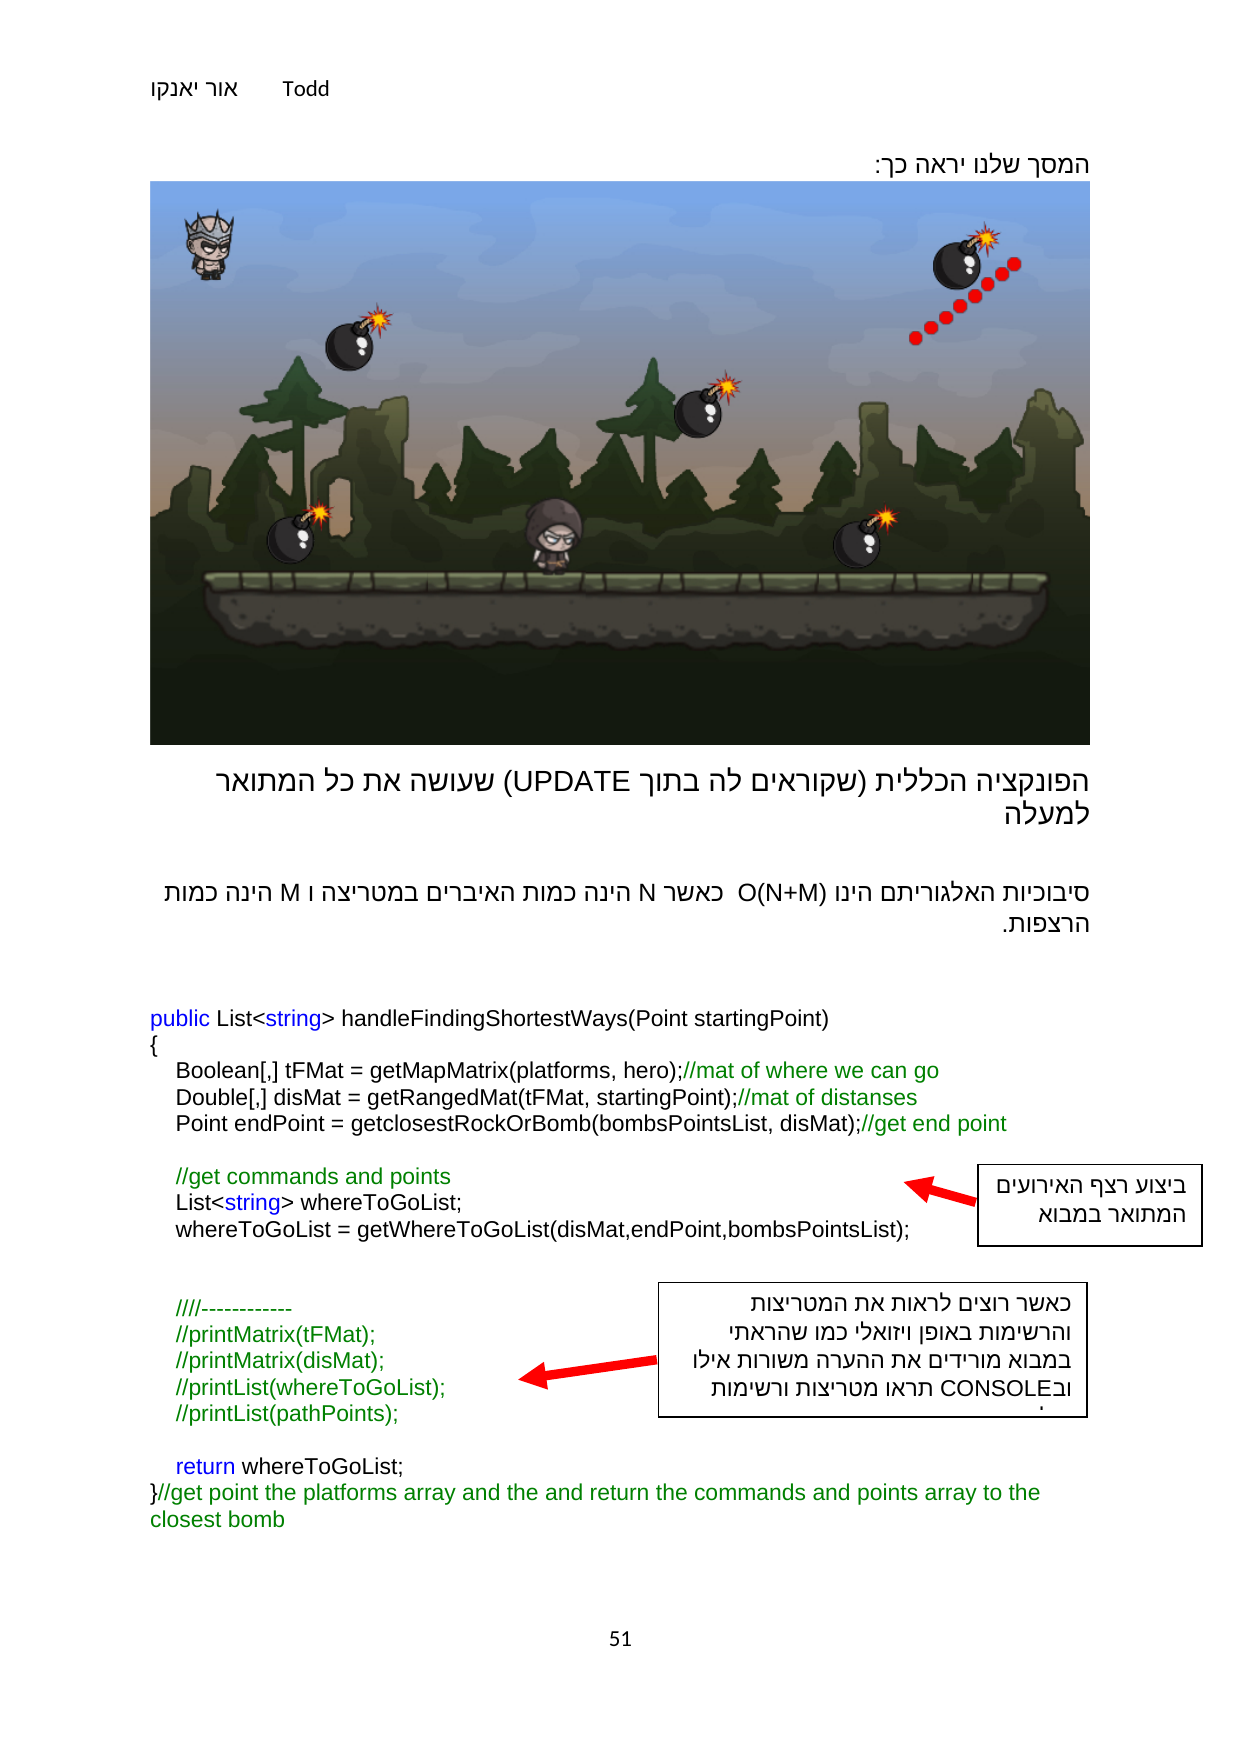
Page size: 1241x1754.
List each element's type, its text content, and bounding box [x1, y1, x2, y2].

text //printMatrix(tFMat); [150, 1321, 658, 1347]
picture [150, 180, 1090, 745]
text }//get point the platforms array and the and return the commands and points array to the closest bomb [150, 1479, 1090, 1532]
subtitle הפונקציה הכללית (שקוראים לה בתוך UPDATE) שעושה את כל המתואר למעלה [150, 763, 1090, 831]
text whereToGoList = getWhereToGoList(disMat,endPoint,bombsPointsList); [150, 1216, 977, 1242]
text סיבוכיות האלגוריתם הינו O(N+M) כאשר N הינה כמות האיברים במטריצה ו M הינה כמות הרצפות. [150, 878, 1090, 938]
text Double[,] disMat = getRangedMat(tFMat, startingPoint);//mat of distanses [150, 1084, 1090, 1110]
text //get commands and points [150, 1163, 1090, 1189]
text Point endPoint = getclosestRockOrBomb(bombsPointsList, disMat);//get end point [150, 1110, 1090, 1137]
text { [150, 1031, 1090, 1057]
text List<string> whereToGoList; [150, 1189, 977, 1216]
text //printList(whereToGoList); [150, 1374, 658, 1400]
text המסך שלנו יראה כך: [150, 150, 1090, 180]
text //printMatrix(disMat); [150, 1347, 658, 1374]
text ////------------ [150, 1295, 658, 1321]
text public List<string> handleFindingShortestWays(Point startingPoint) [150, 1005, 1090, 1031]
text return whereToGoList; [150, 1453, 1090, 1479]
text //printList(pathPoints); [150, 1400, 1090, 1426]
text Boolean[,] tFMat = getMapMatrix(platforms, hero);//mat of where we can go [150, 1057, 1090, 1084]
